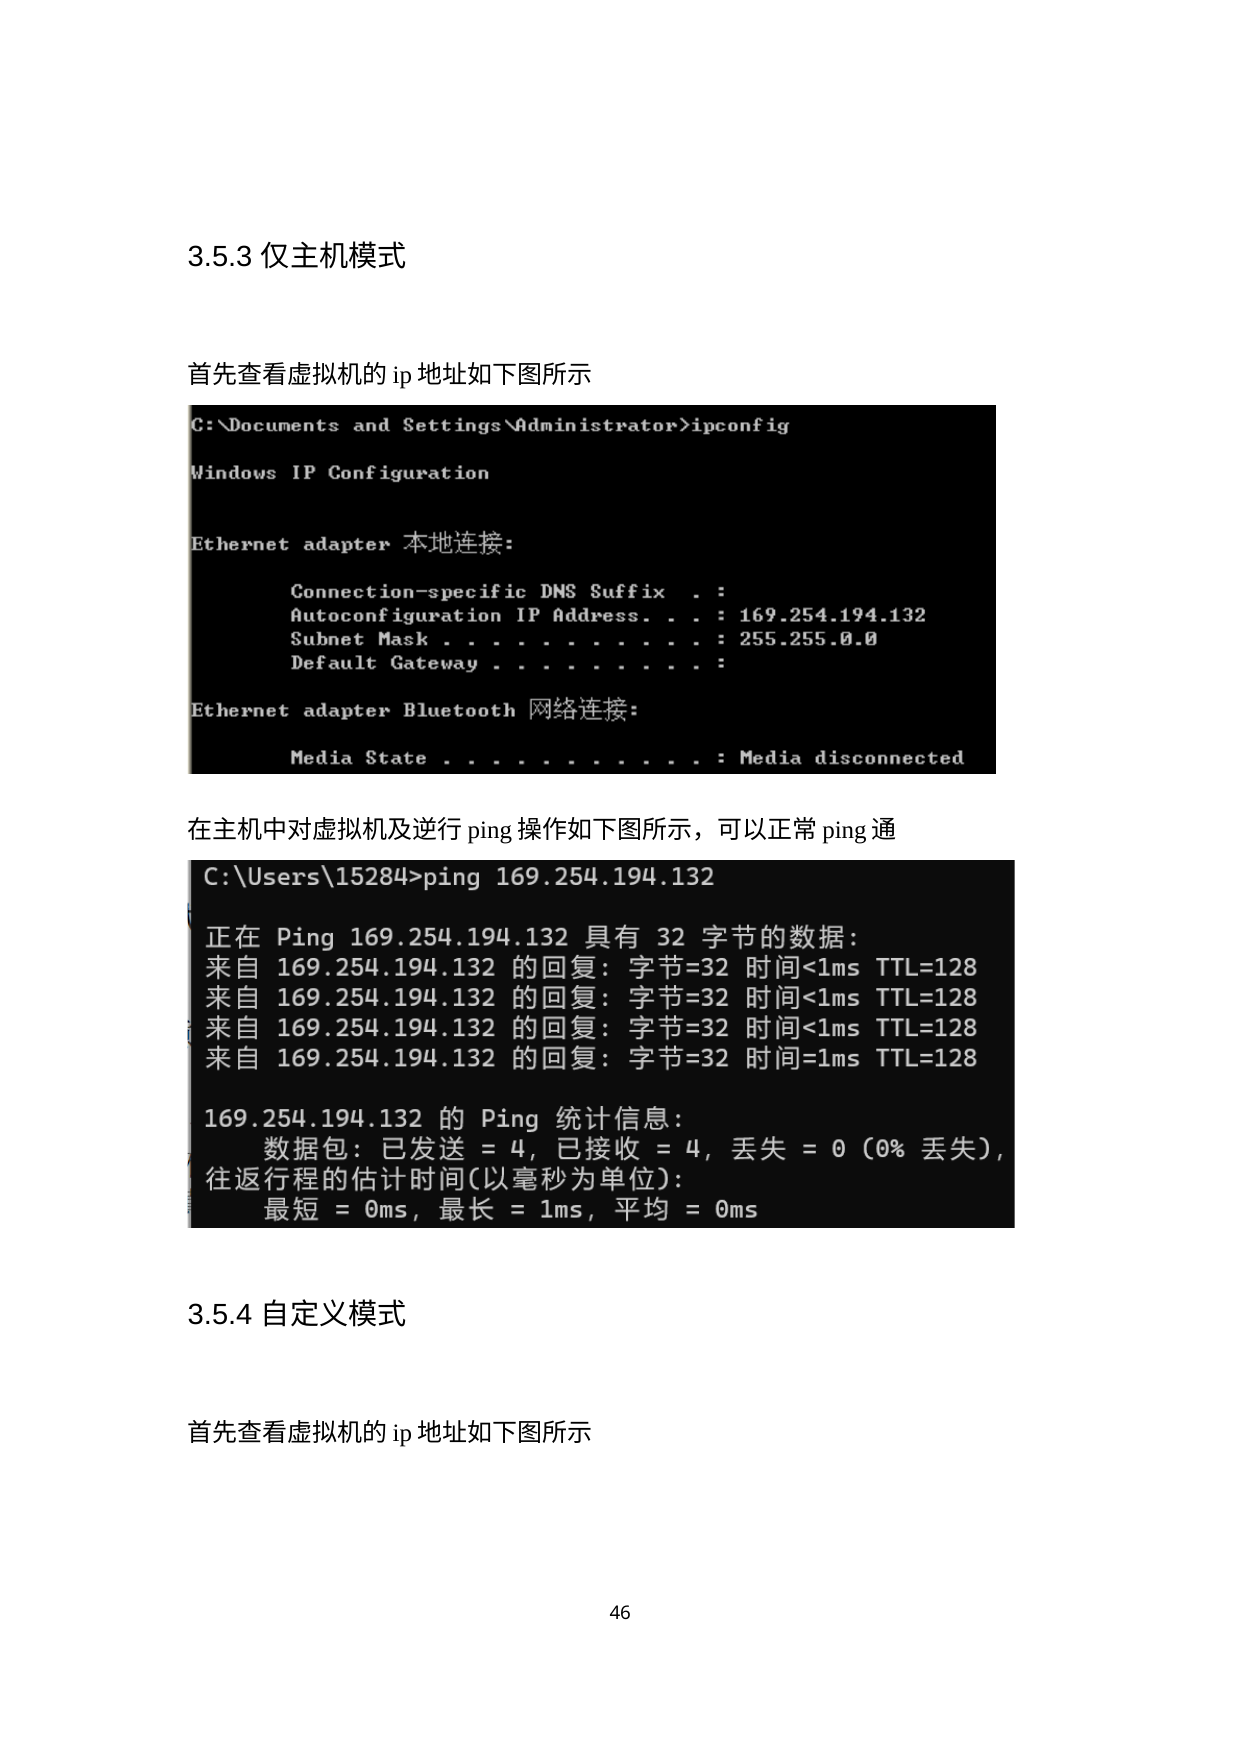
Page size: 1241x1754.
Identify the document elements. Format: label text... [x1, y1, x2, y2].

picture [187, 405, 996, 774]
text 首先查看虚拟机的ip地址如下图所示 [187, 340, 1053, 405]
subtitle 3.5.4 自定义模式 [187, 1279, 1053, 1344]
text 在主机中对虚拟机及逆行ping操作如下图所示，可以正常ping通 [187, 795, 1053, 860]
text 首先查看虚拟机的ip地址如下图所示 [187, 1398, 1053, 1463]
picture [187, 860, 1015, 1228]
subtitle 3.5.3 仅主机模式 [187, 221, 1053, 286]
